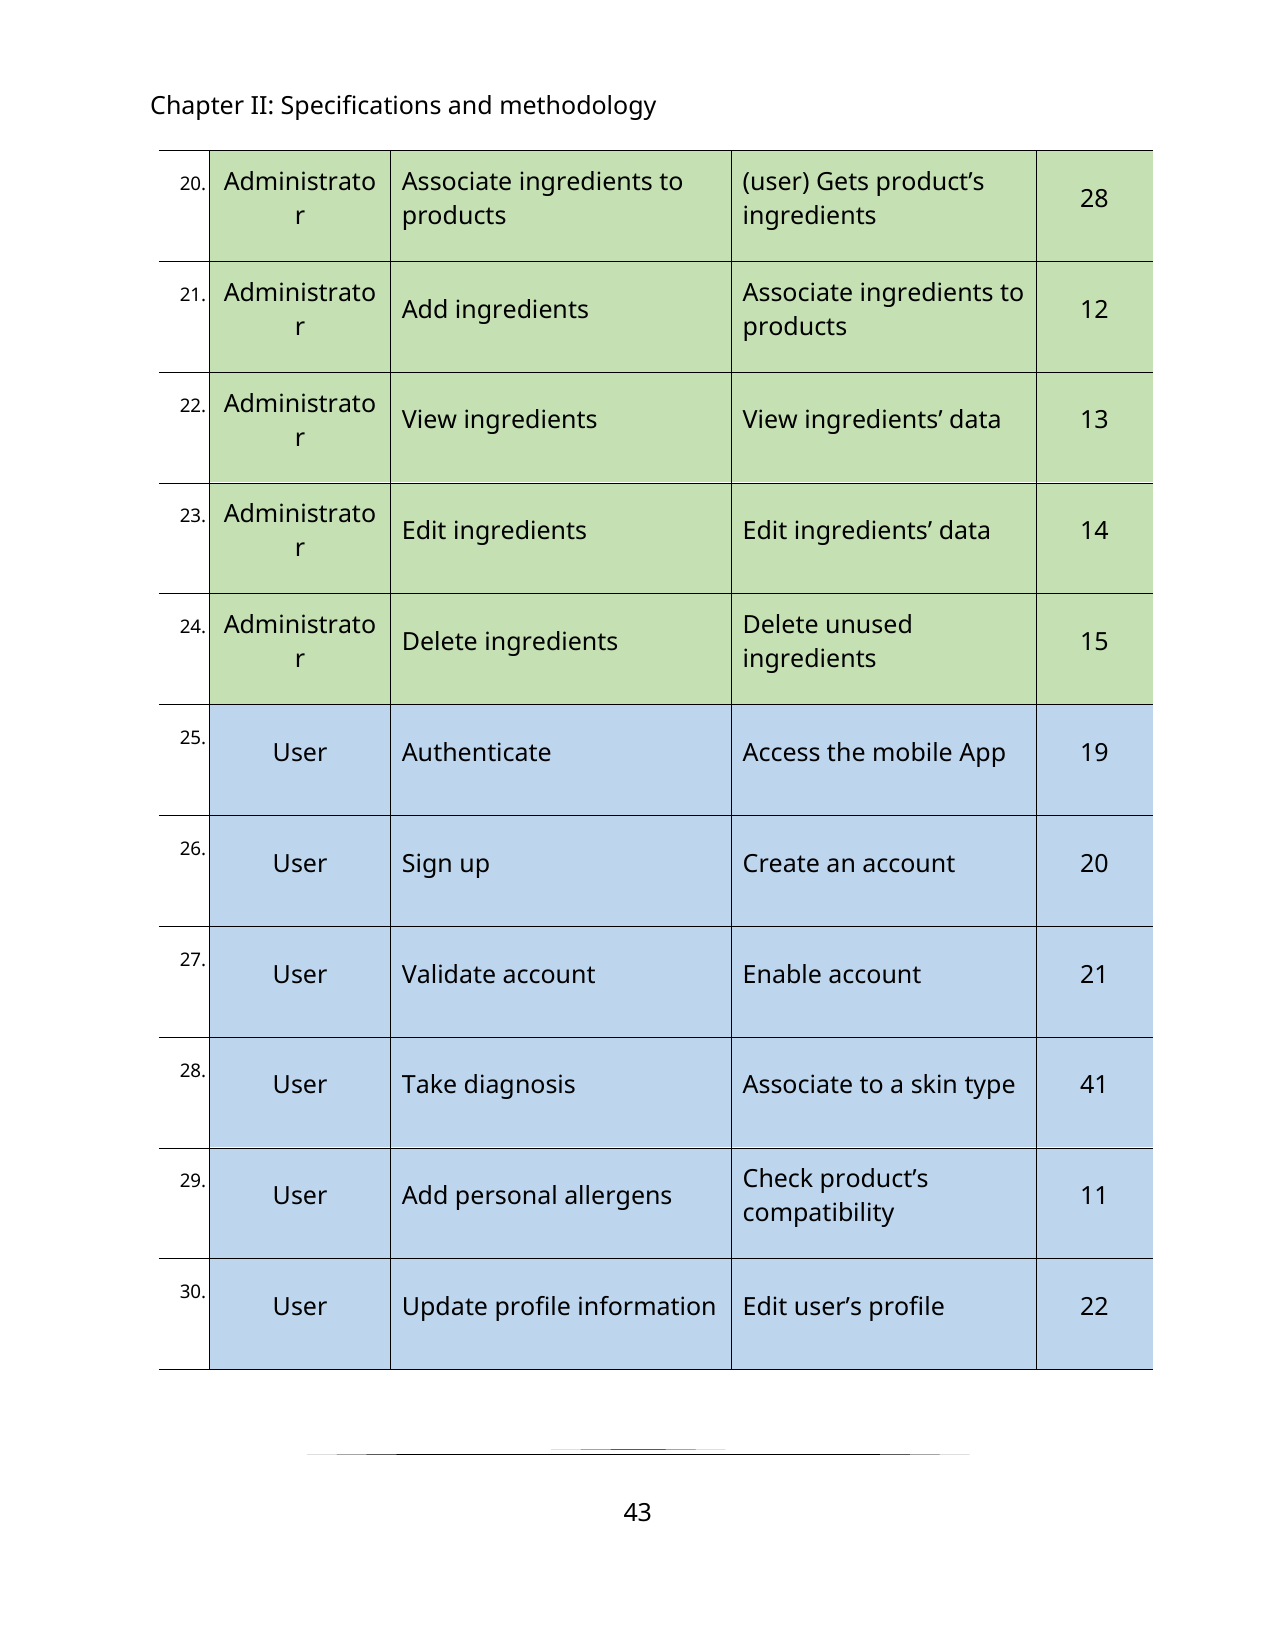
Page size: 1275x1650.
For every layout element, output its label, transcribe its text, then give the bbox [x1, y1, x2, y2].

table_cell Edit user’s profile [732, 1259, 1036, 1369]
table_cell [159, 484, 209, 593]
table_cell Update profile information [391, 1259, 731, 1369]
table_cell Sign up [391, 816, 731, 926]
table_cell [159, 151, 209, 261]
table_cell View ingredients’ data [732, 373, 1036, 482]
table_cell [159, 1149, 209, 1258]
table_cell Associate to a skin type [732, 1038, 1036, 1147]
table_cell 22 [1037, 1259, 1153, 1369]
table_cell Delete unused ingredients [732, 594, 1036, 704]
table_cell Administrator [210, 373, 390, 482]
table_cell [159, 1259, 209, 1369]
table_cell Create an account [732, 816, 1036, 926]
table_cell View ingredients [391, 373, 731, 482]
table_cell 15 [1037, 594, 1153, 704]
table_cell 21 [1037, 927, 1153, 1037]
table_cell 11 [1037, 1149, 1153, 1258]
table_cell Validate account [391, 927, 731, 1037]
table_cell 41 [1037, 1038, 1153, 1147]
table_cell 20 [1037, 816, 1153, 926]
table_cell User [210, 705, 390, 815]
table_cell Enable account [732, 927, 1036, 1037]
table_cell Take diagnosis [391, 1038, 731, 1147]
table_cell User [210, 1259, 390, 1369]
table_cell Administrator [210, 151, 390, 261]
table_cell Add personal allergens [391, 1149, 731, 1258]
table_cell Access the mobile App [732, 705, 1036, 815]
table_cell 13 [1037, 373, 1153, 482]
table_cell Edit ingredients [391, 484, 731, 593]
table_cell (user) Gets product’s ingredients [732, 151, 1036, 261]
table_cell Check product’s compatibility [732, 1149, 1036, 1258]
table_cell Administrator [210, 484, 390, 593]
table_cell Associate ingredients to products [732, 262, 1036, 372]
table_cell Administrator [210, 262, 390, 372]
table_cell Associate ingredients to products [391, 151, 731, 261]
table_cell [159, 816, 209, 926]
table_cell User [210, 816, 390, 926]
table_cell [159, 594, 209, 704]
table_cell Administrator [210, 594, 390, 704]
table_cell Authenticate [391, 705, 731, 815]
table_cell 28 [1037, 151, 1153, 261]
table_cell [159, 262, 209, 372]
table_cell [159, 373, 209, 482]
table_cell User [210, 1149, 390, 1258]
table_cell Add ingredients [391, 262, 731, 372]
table_cell Delete ingredients [391, 594, 731, 704]
table_cell 19 [1037, 705, 1153, 815]
table_cell [159, 705, 209, 815]
table_cell [159, 927, 209, 1037]
table_cell User [210, 927, 390, 1037]
table_cell [159, 1038, 209, 1147]
table_cell 12 [1037, 262, 1153, 372]
table_cell User [210, 1038, 390, 1147]
table_cell 14 [1037, 484, 1153, 593]
table_cell Edit ingredients’ data [732, 484, 1036, 593]
